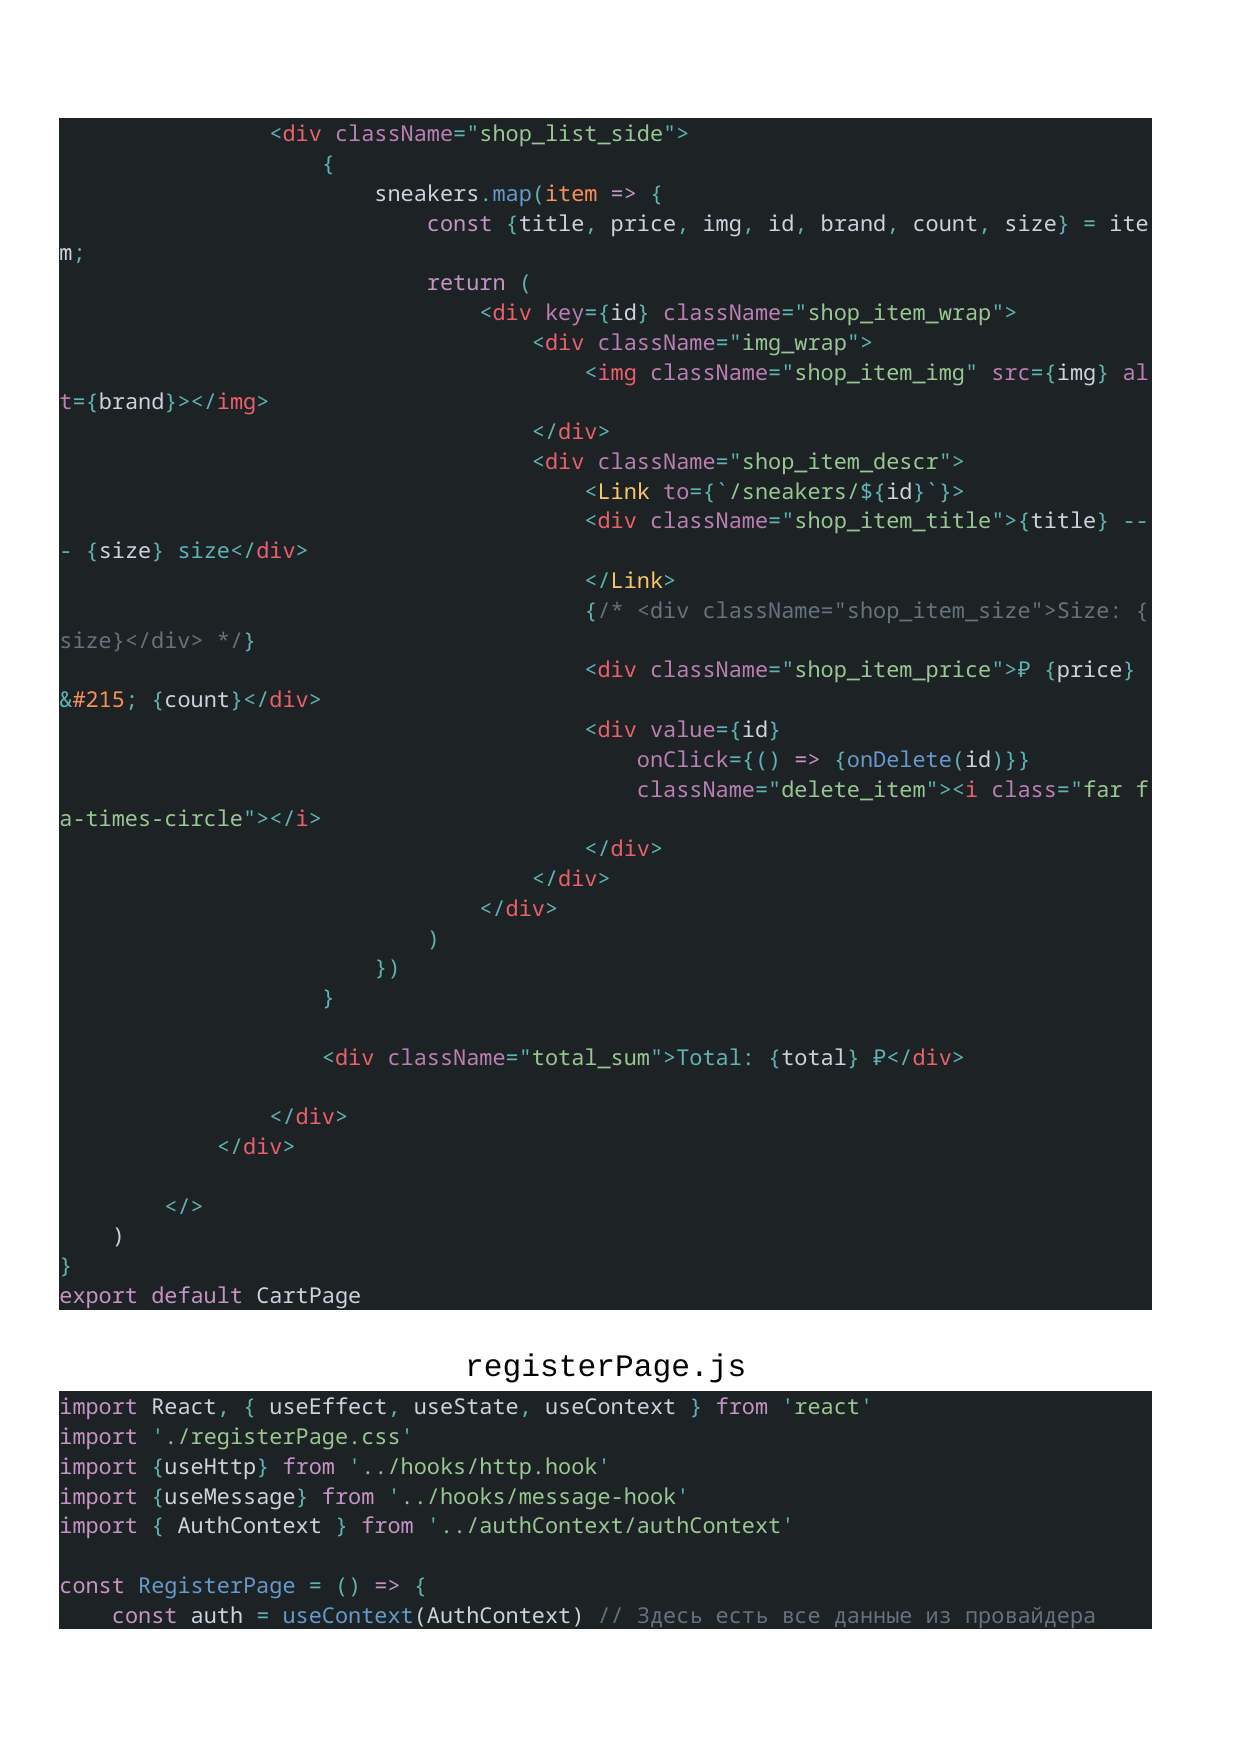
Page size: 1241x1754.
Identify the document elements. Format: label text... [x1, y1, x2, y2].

text ) [59, 1220, 1152, 1250]
text registerPage.js [59, 1351, 1152, 1386]
text onClick={() => {onDelete(id)}} [59, 744, 1152, 773]
text <Link to={`/sneakers/${id}`}> [59, 476, 1152, 505]
text }) [59, 952, 1152, 982]
text </div> [59, 1131, 1152, 1161]
text </div> [59, 416, 1152, 446]
text import { AuthContext } from '../authContext/authContext' [59, 1510, 1152, 1540]
text </div> [59, 1101, 1152, 1131]
text import {useMessage} from '../hooks/message-hook' [59, 1481, 1152, 1510]
text </div> [59, 863, 1152, 893]
text const auth = useContext(AuthContext) // Здесь есть все данные из провайдера [59, 1600, 1152, 1629]
text </div> [59, 833, 1152, 863]
text { [59, 148, 1152, 178]
text import React, { useEffect, useState, useContext } from 'react' [59, 1391, 1152, 1421]
text <div className="shop_item_title">{title} --- {size} size</div> [59, 505, 1152, 565]
text </Link> [59, 565, 1152, 595]
text } [59, 982, 1152, 1012]
text sneakers.map(item => { [59, 178, 1152, 207]
text return ( [59, 267, 1152, 297]
text <div className="total_sum">Total: {total} ₽</div> [59, 1042, 1152, 1071]
text <div key={id} className="shop_item_wrap"> [59, 297, 1152, 327]
text } [59, 1250, 1152, 1280]
text const RegisterPage = () => { [59, 1570, 1152, 1600]
text </> [59, 1191, 1152, 1220]
text </div> [59, 893, 1152, 922]
text <div className="img_wrap"> [59, 327, 1152, 356]
text className="delete_item"><i class="far fa-times-circle"></i> [59, 773, 1152, 833]
text <img className="shop_item_img" src={img} alt={brand}></img> [59, 356, 1152, 416]
text export default CartPage [59, 1280, 1152, 1310]
text <div className="shop_list_side"> [59, 118, 1152, 148]
text import './registerPage.css' [59, 1421, 1152, 1451]
text const {title, price, img, id, brand, count, size} = item; [59, 207, 1152, 267]
text {/* <div className="shop_item_size">Size: {size}</div> */} [59, 595, 1152, 654]
text <div className="shop_item_price">₽ {price} &#215; {count}</div> [59, 654, 1152, 714]
text ) [59, 922, 1152, 952]
text <div className="shop_item_descr"> [59, 446, 1152, 476]
text <div value={id} [59, 714, 1152, 744]
text import {useHttp} from '../hooks/http.hook' [59, 1451, 1152, 1481]
